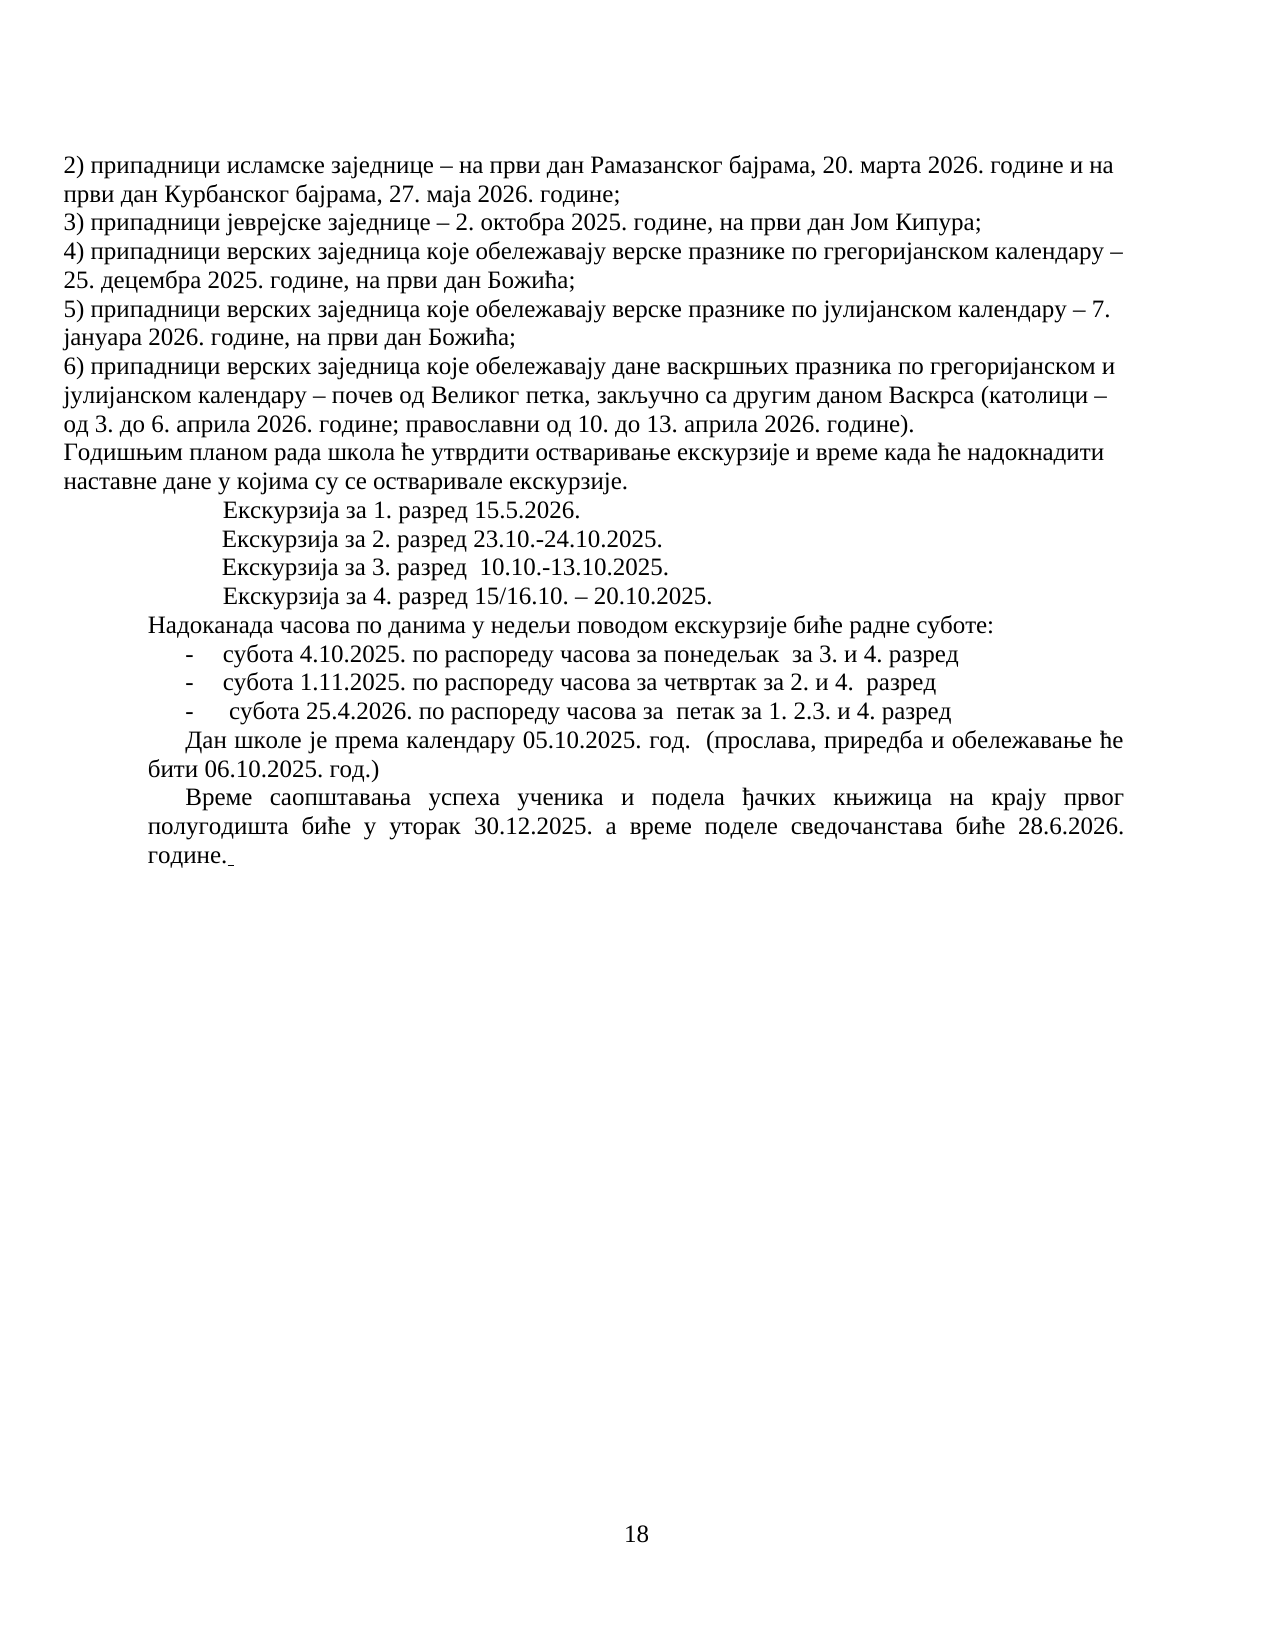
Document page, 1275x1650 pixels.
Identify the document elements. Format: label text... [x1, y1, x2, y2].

text 4) припадници верских заједница које обележавају верске празнике по грегоријанском календару – 25. децембра 2025. године, на први дан Божића; [63, 236, 1125, 294]
text 2) припадници исламске заједнице ‒ на први дан Рамазанског бајрама, 20. марта 2026. године и на први дан Курбанског бајрама, 27. маја 2026. године; [63, 150, 1125, 207]
text 6) припадници верских заједница које обележавају дане васкршњих празника по грегоријанском и јулијанском календару – почев од Великог петка, закључно са другим даном Васкрса (католици – од 3. до 6. априла 2026. године; православни од 10. до 13. априла 2026. године). [63, 351, 1125, 437]
text Екскурзија за 3. разред 10.10.-13.10.2025. [148, 552, 1125, 581]
text Годишњим планом рада школа ће утврдити остваривање екскурзије и време када ће надокнадити наставне дане у којима су се остваривале екскурзије. [63, 437, 1125, 495]
text Екскурзија за 4. разред 15/16.10. – 20.10.2025. [148, 581, 1125, 610]
list субота 1.11.2025. по распореду часова за четвртак за 2. и 4. разред [185, 667, 1125, 696]
text Екскурзија за 2. разред 23.10.-24.10.2025. [148, 524, 1125, 552]
text 3) припадници јеврејске заједнице – 2. октобра 2025. године, на први дан Јом Кипура; [63, 207, 1125, 236]
text Надоканада часова по данима у недељи поводом екскурзије биће радне суботе: [148, 610, 1125, 639]
list субота 4.10.2025. по распореду часова за понедељак за 3. и 4. разред [185, 639, 1125, 667]
text Екскурзија за 1. разред 15.5.2026. [148, 495, 1125, 524]
text Време саопштавања успеха ученика и подела ђачких књижица на крају првог полугодишта биће у уторак 30.12.2025. а време поделе сведочанстава биће 28.6.2026. године. [148, 782, 1125, 869]
text 5) припадници верских заједница које обележавају верске празнике по јулијанском календару – 7. јануара 2026. године, на први дан Божића; [63, 294, 1125, 351]
text Дан школе је према календару 05.10.2025. год. (прослава, приредба и обележавање ће бити 06.10.2025. год.) [148, 725, 1125, 782]
list субота 25.4.2026. по распореду часова за петак за 1. 2.3. и 4. разред [185, 696, 1125, 725]
